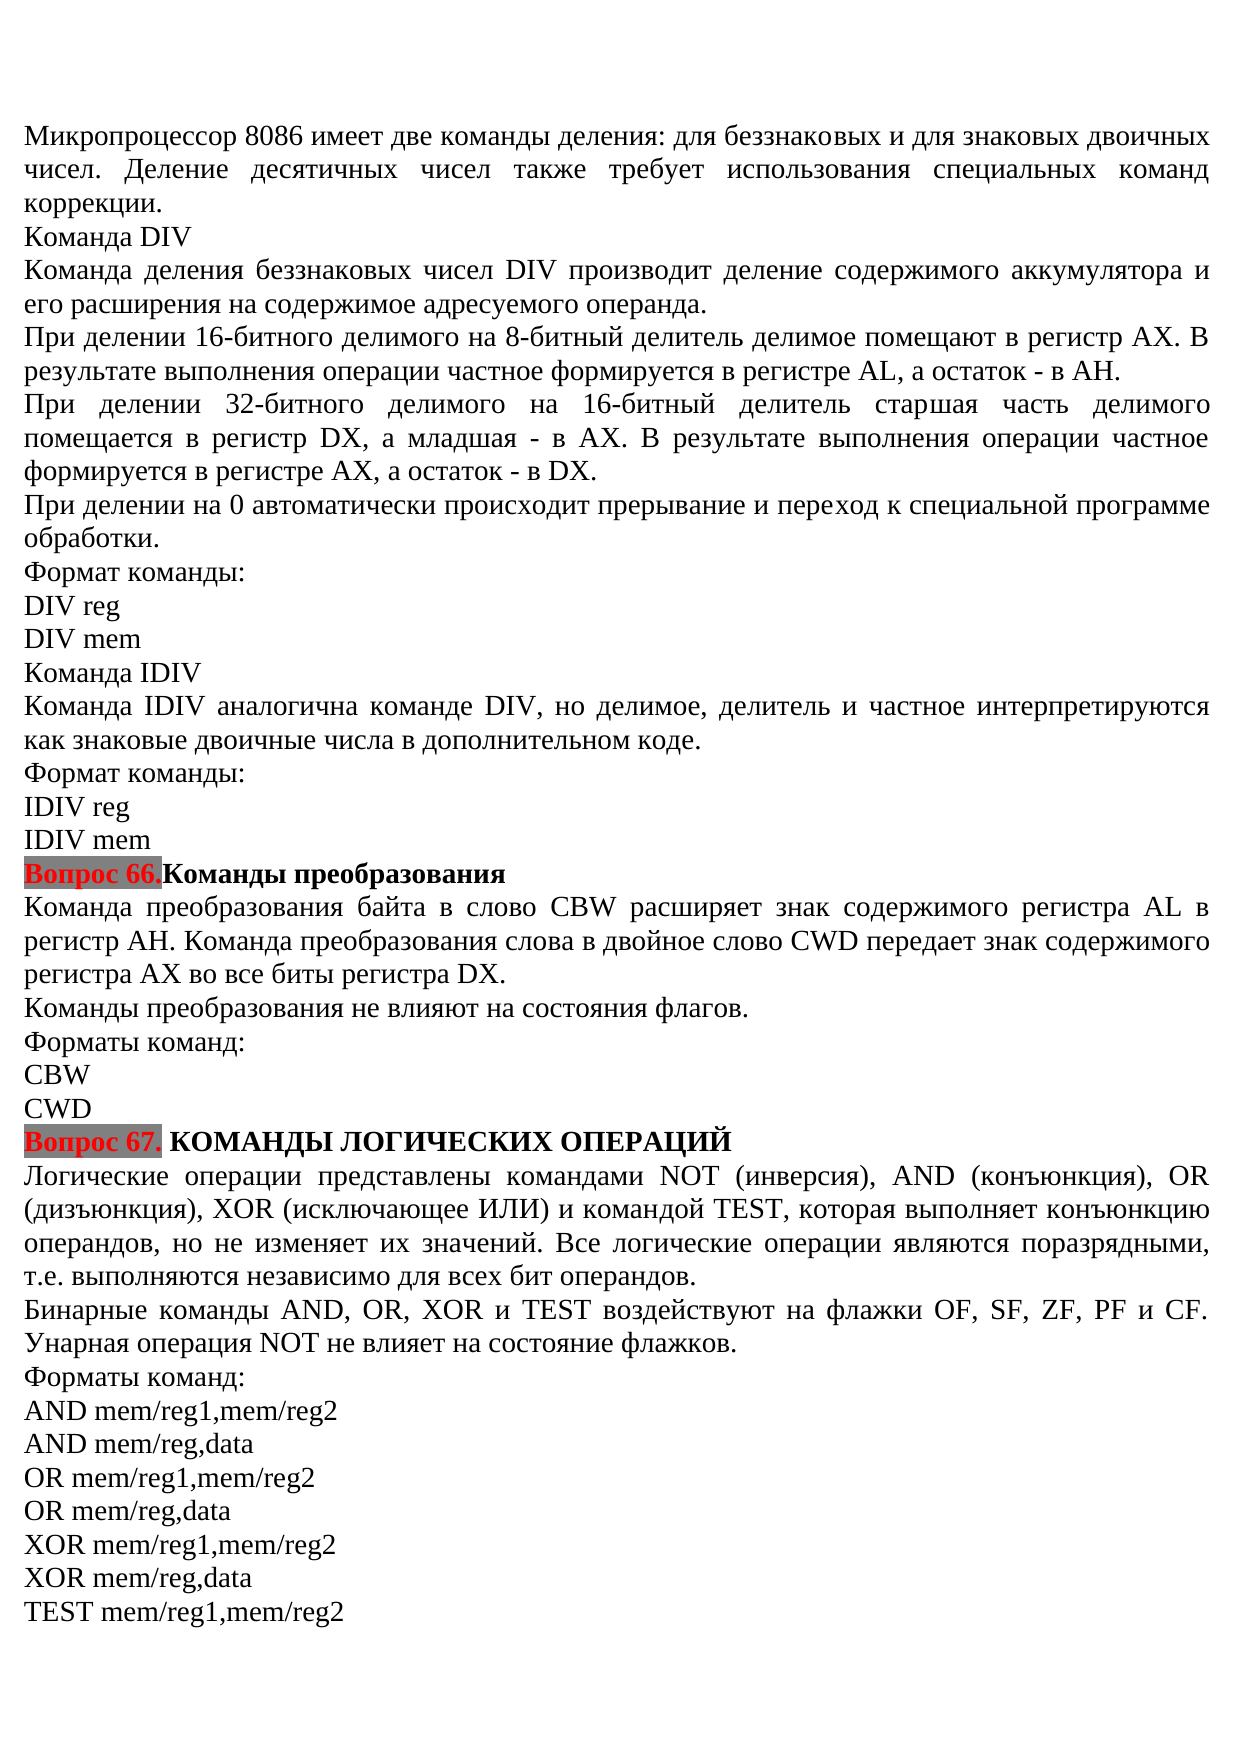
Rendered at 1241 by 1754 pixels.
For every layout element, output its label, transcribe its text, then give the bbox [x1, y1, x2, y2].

text DIV reg [24, 588, 1211, 621]
text Бинарные команды AND, OR, XOR и TEST воздействуют на флажки OF, SF, ZF, PF и CF. Унарная операция NOT не влияет на состояние флажков. [24, 1292, 1211, 1359]
text XOR mem/reg,data [24, 1560, 1211, 1594]
text Логические операции представлены командами NOT (инверсия), AND (конъюнкция), OR (дизъюнкция), XOR (исключающее ИЛИ) и командой TEST, которая выполняет конъюнкцию операндов, но не изменяет их значений. Все логические операции являются поразрядными, т.е. выполняются независимо для всех бит операндов. [24, 1158, 1211, 1292]
text При делении 32-битного делимого на 16-битный делитель старшая часть делимого помещается в регистр DX, а младшая - в AX. В результате выполнения операции частное формируется в регистре AX, а остаток - в DX. [24, 386, 1211, 487]
text DIV mem [24, 621, 1211, 655]
text Форматы команд: [24, 1024, 1211, 1057]
text CWD [24, 1091, 1211, 1124]
text AND mem/reg1,mem/reg2 [24, 1393, 1211, 1426]
text OR mem/reg1,mem/reg2 [24, 1460, 1211, 1493]
text IDIV mem [24, 822, 1211, 856]
text Команда IDIV [24, 655, 1211, 688]
text Команда IDIV аналогична команде DIV, но делимое, делитель и частное интерпретируются как знаковые двоичные числа в дополнительном коде. [24, 688, 1211, 755]
text IDIV reg [24, 789, 1211, 822]
text Микропроцессор 8086 имеет две команды деления: для беззнаковых и для знаковых двоичных чисел. Деление десятичных чисел также требует использования специальных команд коррекции. [24, 118, 1211, 219]
text CBW [24, 1057, 1211, 1091]
text AND mem/reg,data [24, 1426, 1211, 1460]
text Формат команды: [24, 554, 1211, 588]
text Команда деления беззнаковых чисел DIV производит деление содержимого аккумулятора и его расширения на содержимое адресуемого операнда. [24, 252, 1211, 319]
text TEST mem/reg1,mem/reg2 [24, 1594, 1211, 1627]
text Команда преобразования байта в слово CBW расширяет знак содержимого регистра AL в регистр AH. Команда преобразования слова в двойное слово CWD передает знак содержимого регистра AX во все биты регистра DX. [24, 889, 1211, 990]
text OR mem/reg,data [24, 1493, 1211, 1527]
text При делении на 0 автоматически происходит прерывание и переход к специальной программе обработки. [24, 487, 1211, 554]
text Команда DIV [24, 219, 1211, 252]
text Вопрос 66.Команды преобразования [162, 856, 1211, 889]
text XOR mem/reg1,mem/reg2 [24, 1527, 1211, 1560]
text Формат команды: [24, 755, 1211, 789]
text Вопрос 67. КОМАНДЫ ЛОГИЧЕСКИХ ОПЕРАЦИЙ [162, 1124, 1211, 1158]
text Форматы команд: [24, 1359, 1211, 1393]
text Команды преобразования не влияют на состояния флагов. [24, 990, 1211, 1024]
text При делении 16-битного делимого на 8-битный делитель делимое помещают в регистр AX. В результате выполнения операции частное формируется в регистре AL, а остаток - в AH. [24, 319, 1211, 386]
